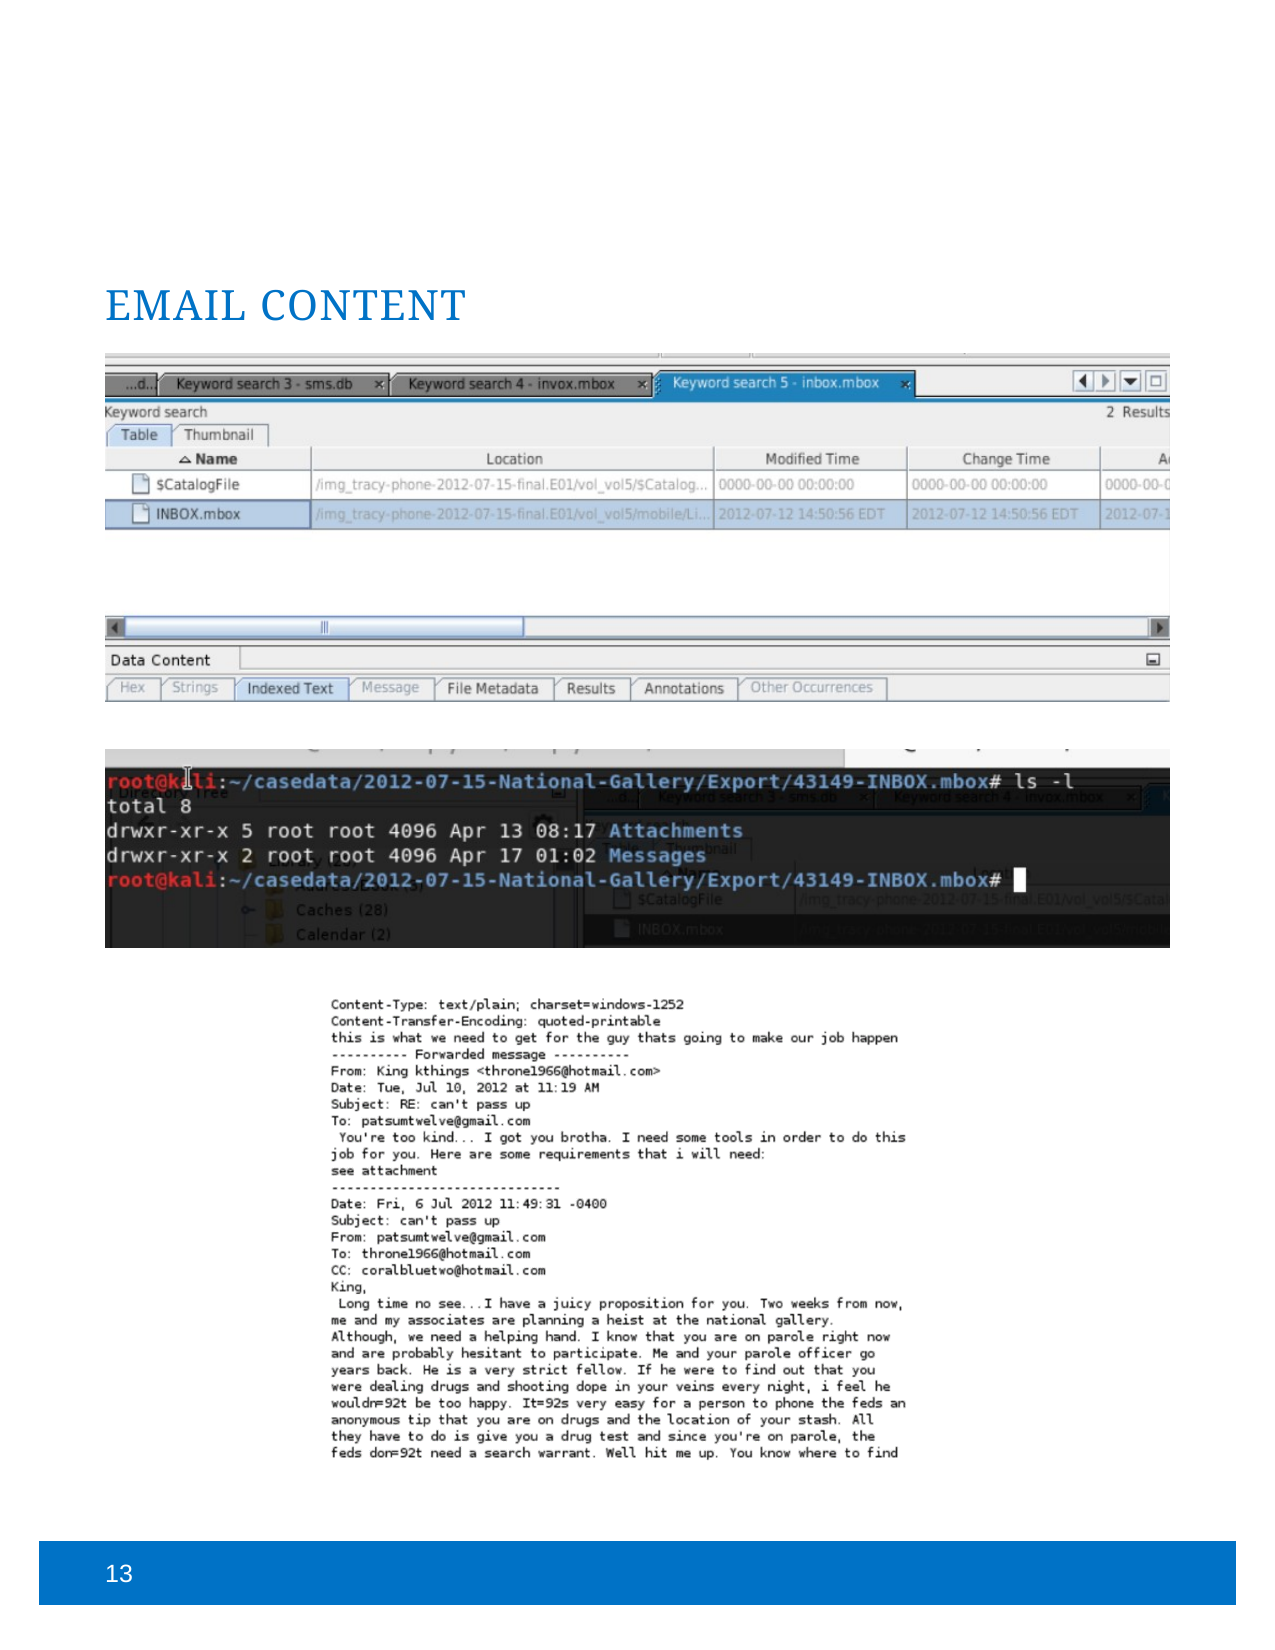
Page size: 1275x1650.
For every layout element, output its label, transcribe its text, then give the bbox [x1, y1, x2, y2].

subtitle Email Content [105, 276, 1170, 332]
picture [327, 995, 911, 1461]
picture [105, 749, 1170, 948]
picture [105, 353, 1170, 702]
